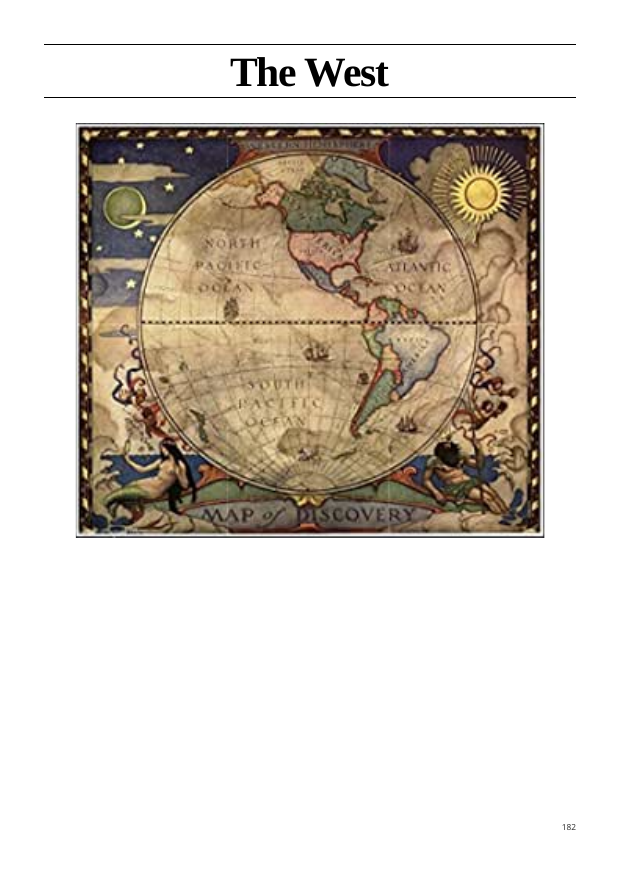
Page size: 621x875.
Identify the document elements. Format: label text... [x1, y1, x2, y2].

subtitle The West [44, 45, 576, 97]
picture [75, 123, 545, 538]
